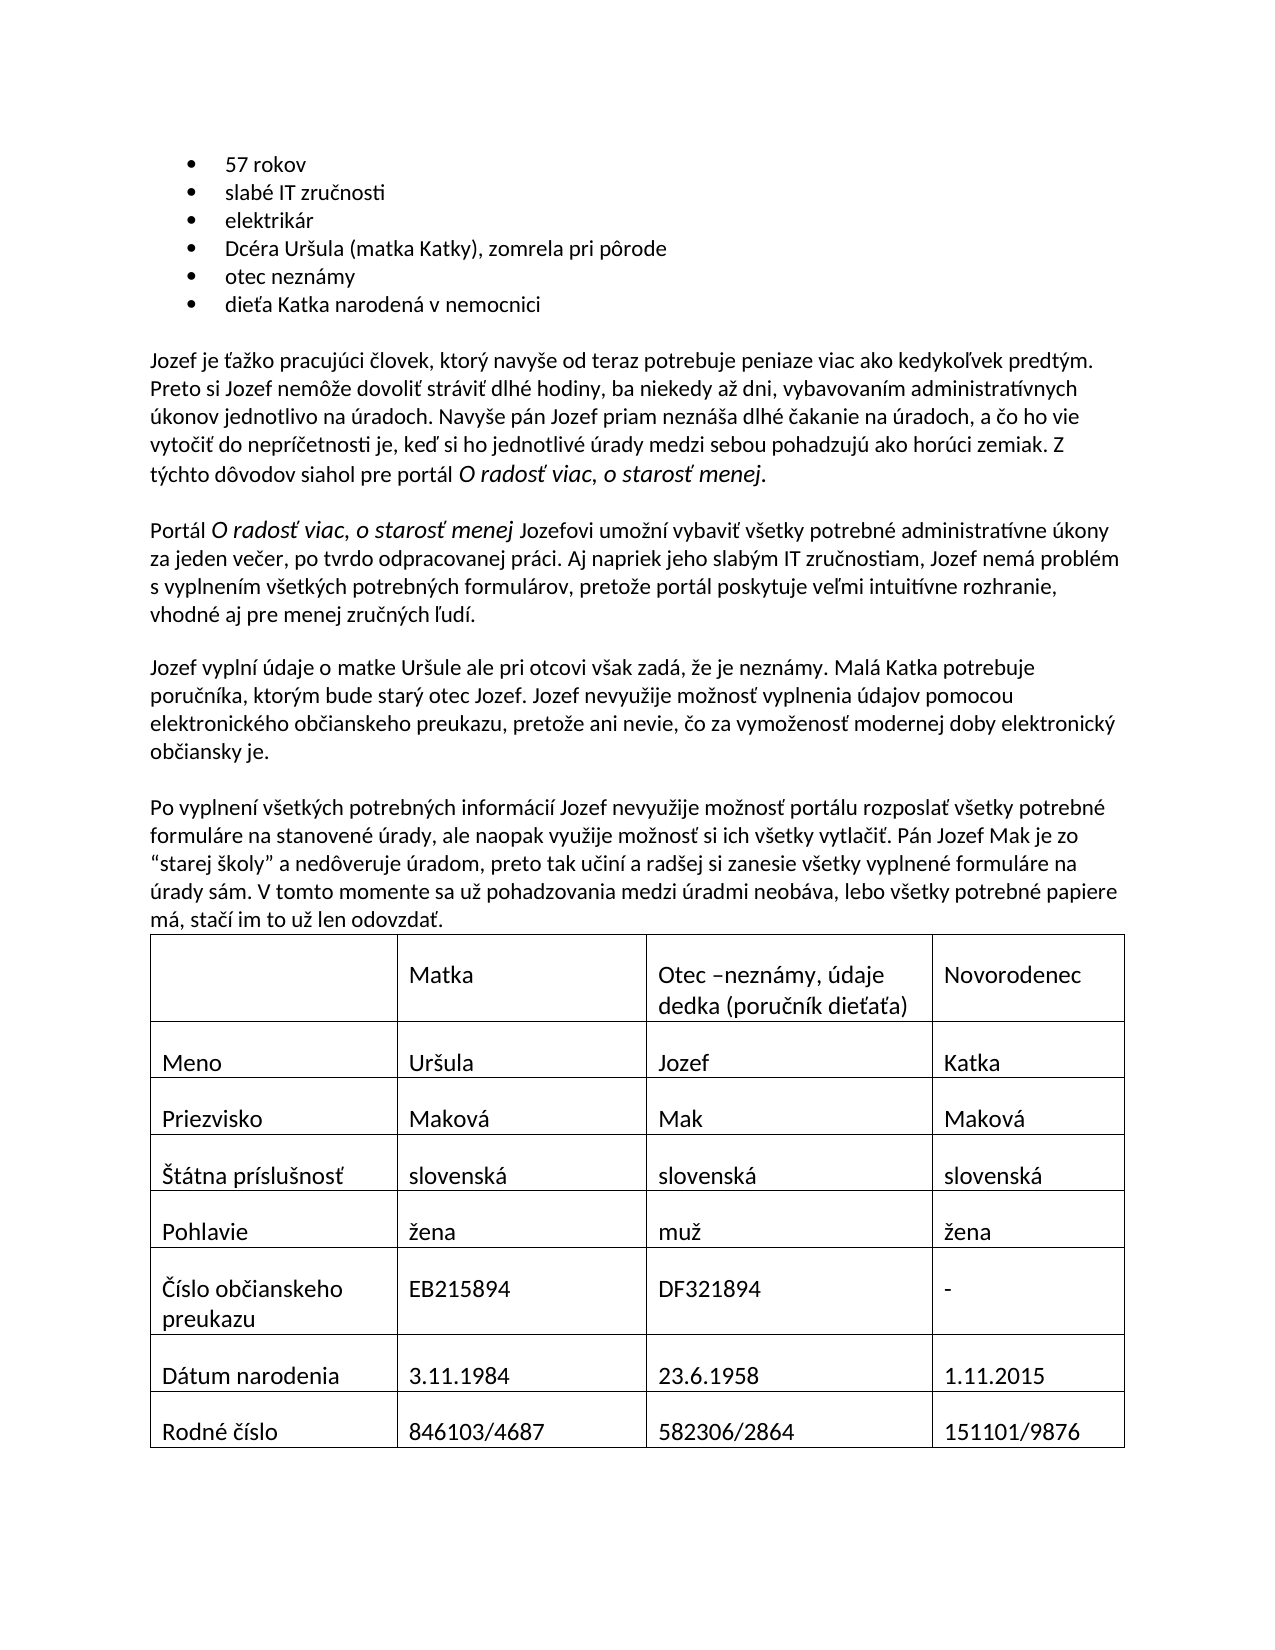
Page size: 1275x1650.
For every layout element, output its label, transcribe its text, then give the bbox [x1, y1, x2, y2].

text Po vyplnení všetkých potrebných informácií Jozef nevyužije možnosť portálu rozposlať všetky potrebné formuláre na stanovené úrady, ale naopak využije možnosť si ich všetky vytlačiť. Pán Jozef Mak je zo “starej školy” a nedôveruje úradom, preto tak učiní a radšej si zanesie všetky vyplnené formuláre na úrady sám. V tomto momente sa už pohadzovania medzi úradmi neobáva, lebo všetky potrebné papiere má, stačí im to už len odovzdať. [150, 793, 1125, 933]
list elektrikár [187, 206, 1125, 234]
table_cell 1.11.2015 [933, 1335, 1124, 1391]
table_cell Katka [933, 1022, 1124, 1077]
table_header Matka [398, 935, 646, 1021]
table_cell žena [933, 1191, 1124, 1247]
table_cell Jozef [647, 1022, 932, 1077]
table_header Novorodenec [933, 935, 1124, 1021]
table_cell Maková [398, 1078, 646, 1134]
text Jozef je ťažko pracujúci človek, ktorý navyše od teraz potrebuje peniaze viac ako kedykoľvek predtým. Preto si Jozef nemôže dovoliť stráviť dlhé hodiny, ba niekedy až dni, vybavovaním administratívnych úkonov jednotlivo na úradoch. Navyše pán Jozef priam neznáša dlhé čakanie na úradoch, a čo ho vie vytočiť do nepríčetnosti je, keď si ho jednotlivé úrady medzi sebou pohadzujú ako horúci zemiak. Z týchto dôvodov siahol pre portál O radosť viac, o starosť menej. [150, 346, 1125, 489]
table_cell 151101/9876 [933, 1392, 1124, 1447]
table_cell 846103/4687 [398, 1392, 646, 1447]
table_cell Mak [647, 1078, 932, 1134]
list otec neznámy [187, 262, 1125, 290]
table_cell slovenská [647, 1135, 932, 1190]
table_cell Meno [151, 1022, 397, 1077]
table_cell Dátum narodenia [151, 1335, 397, 1391]
text Portál O radosť viac, o starosť menej Jozefovi umožní vybaviť všetky potrebné administratívne úkony za jeden večer, po tvrdo odpracovanej práci. Aj napriek jeho slabým IT zručnostiam, Jozef nemá problém s vyplnením všetkých potrebných formulárov, pretože portál poskytuje veľmi intuitívne rozhranie, vhodné aj pre menej zručných ľudí. [150, 514, 1125, 628]
table_cell Uršula [398, 1022, 646, 1077]
table_cell Maková [933, 1078, 1124, 1134]
table_cell - [933, 1248, 1124, 1334]
table_cell DF321894 [647, 1248, 932, 1334]
list dieťa Katka narodená v nemocnici [187, 290, 1125, 318]
table_cell EB215894 [398, 1248, 646, 1334]
table_cell muž [647, 1191, 932, 1247]
text Jozef vyplní údaje o matke Uršule ale pri otcovi však zadá, že je neznámy. Malá Katka potrebuje poručníka, ktorým bude starý otec Jozef. Jozef nevyužije možnosť vyplnenia údajov pomocou elektronického občianskeho preukazu, pretože ani nevie, čo za vymoženosť modernej doby elektronický občiansky je. [150, 653, 1125, 765]
table_header Otec –neznámy, údaje dedka (poručník dieťaťa) [647, 935, 932, 1021]
list 57 rokov [187, 150, 1125, 178]
table_cell Rodné číslo [151, 1392, 397, 1447]
table_cell slovenská [933, 1135, 1124, 1190]
table_cell 23.6.1958 [647, 1335, 932, 1391]
table_cell Číslo občianskeho preukazu [151, 1248, 397, 1334]
list slabé IT zručnosti [187, 178, 1125, 206]
table_cell Pohlavie [151, 1191, 397, 1247]
table_cell 582306/2864 [647, 1392, 932, 1447]
list Dcéra Uršula (matka Katky), zomrela pri pôrode [187, 234, 1125, 262]
table_cell slovenská [398, 1135, 646, 1190]
table_cell Priezvisko [151, 1078, 397, 1134]
table_cell 3.11.1984 [398, 1335, 646, 1391]
table_cell žena [398, 1191, 646, 1247]
table_cell Štátna príslušnosť [151, 1135, 397, 1190]
table_header [151, 935, 397, 1021]
